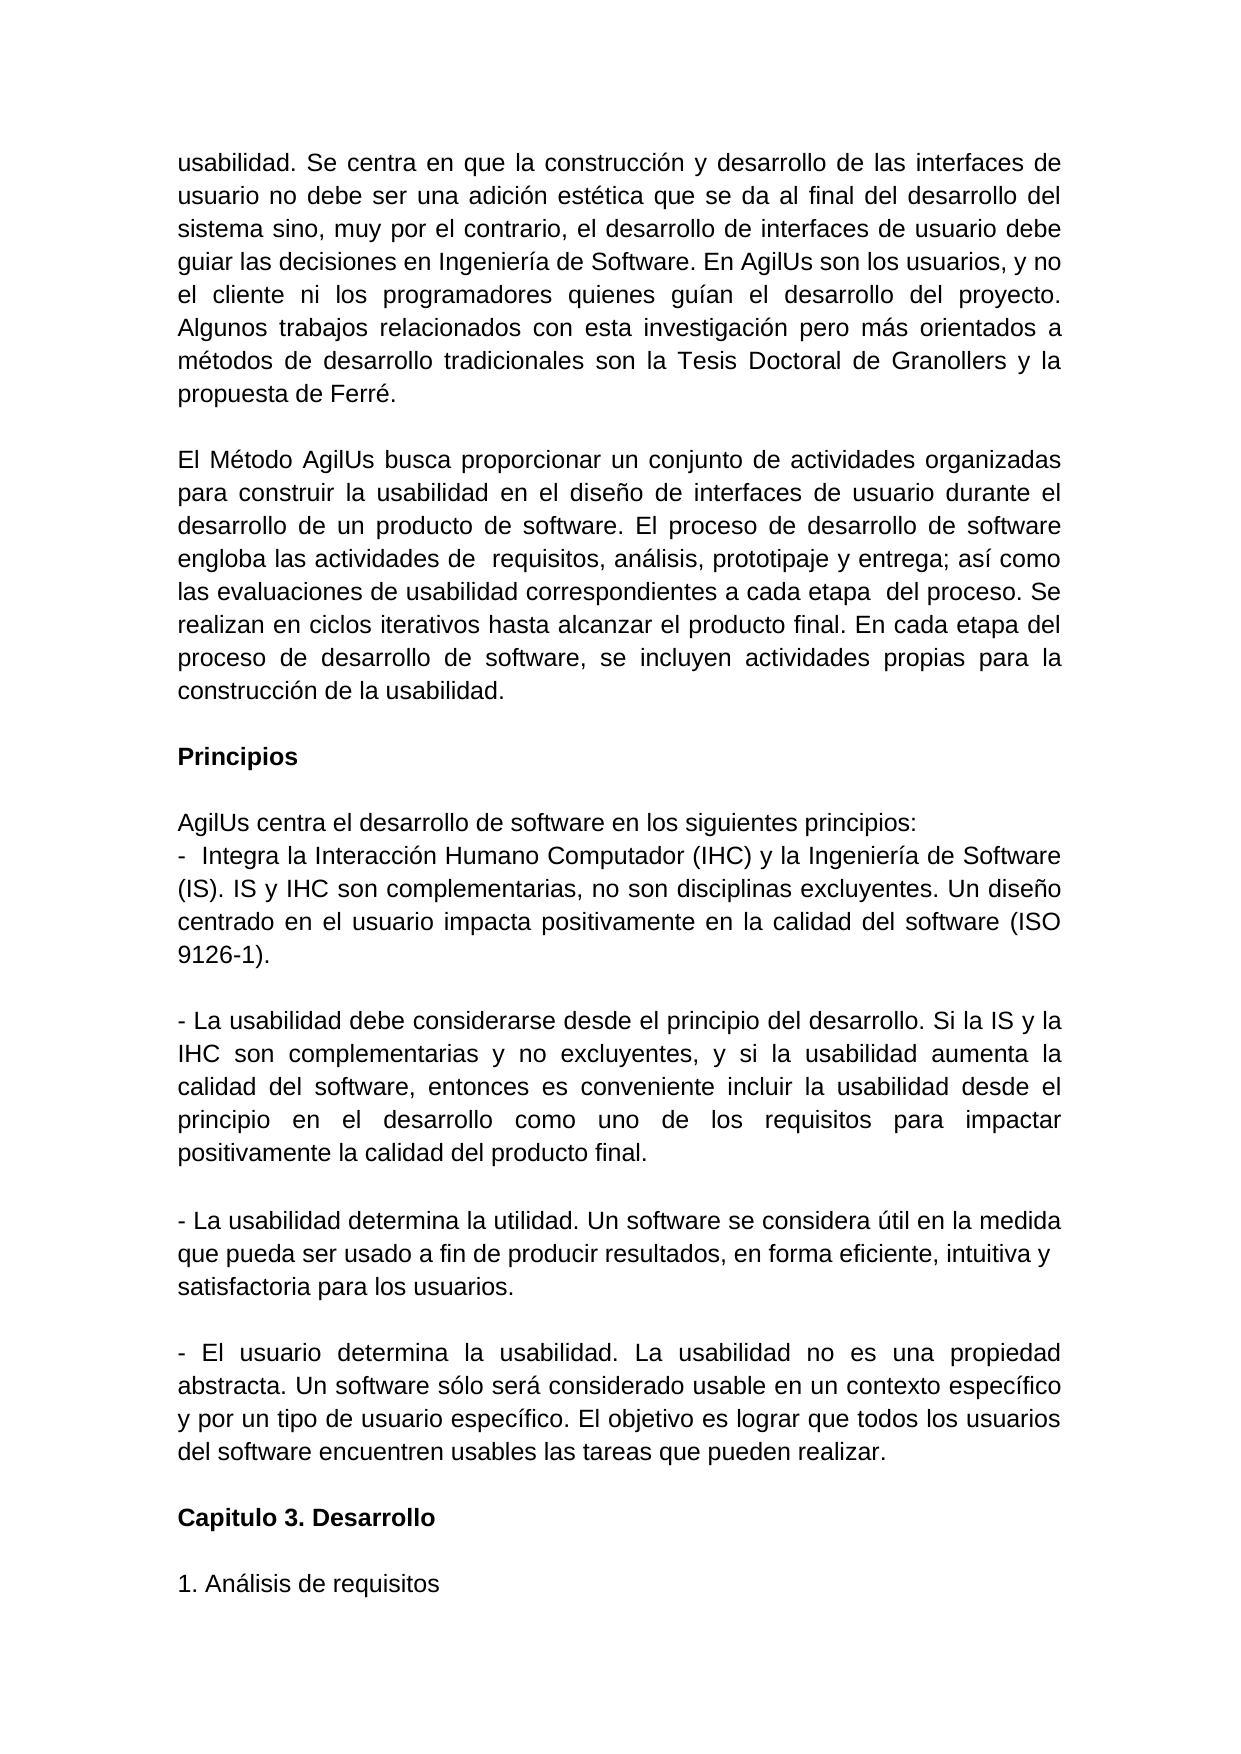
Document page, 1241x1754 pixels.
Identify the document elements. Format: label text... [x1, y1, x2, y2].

text Capitulo 3. Desarrollo [177, 1503, 1063, 1532]
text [177, 148, 1063, 407]
text - La usabilidad debe considerarse desde el principio del desarrollo. Si la IS y la IHC son complementarias y no excluyentes, y si la usabilidad aumenta la calidad del software, entonces es conveniente incluir la usabilidad desde el principio en el desarrollo como uno de los requisitos para impactar positivamente la calidad del producto final. [177, 1006, 1063, 1167]
text satisfactoria para los usuarios. [177, 1272, 1063, 1301]
text - Integra la Interacción Humano Computador (IHC) y la Ingeniería de Software (IS). IS y IHC son complementarias, no son disciplinas excluyentes. Un diseño centrado en el usuario impacta positivamente en la calidad del software (ISO 9126-1). [177, 841, 1063, 969]
text 1. Análisis de requisitos [177, 1569, 1063, 1598]
text - La usabilidad determina la utilidad. Un software se considera útil en la medida que pueda ser usado a fin de producir resultados, en forma eficiente, intuitiva y [177, 1206, 1063, 1268]
text El Método AgilUs busca proporcionar un conjunto de actividades organizadas para construir la usabilidad en el diseño de interfaces de usuario durante el desarrollo de un producto de software. El proceso de desarrollo de software engloba las actividades de requisitos, análisis, prototipaje y entrega; así como las evaluaciones de usabilidad correspondientes a cada etapa del proceso. Se realizan en ciclos iterativos hasta alcanzar el producto final. En cada etapa del proceso de desarrollo de software, se incluyen actividades propias para la construcción de la usabilidad. [177, 445, 1063, 705]
text Principios [177, 742, 1063, 771]
text - El usuario determina la usabilidad. La usabilidad no es una propiedad abstracta. Un software sólo será considerado usable en un contexto específico y por un tipo de usuario específico. El objetivo es lograr que todos los usuarios del software encuentren usables las tareas que pueden realizar. [177, 1338, 1063, 1466]
text AgilUs centra el desarrollo de software en los siguientes principios: [177, 808, 1063, 837]
